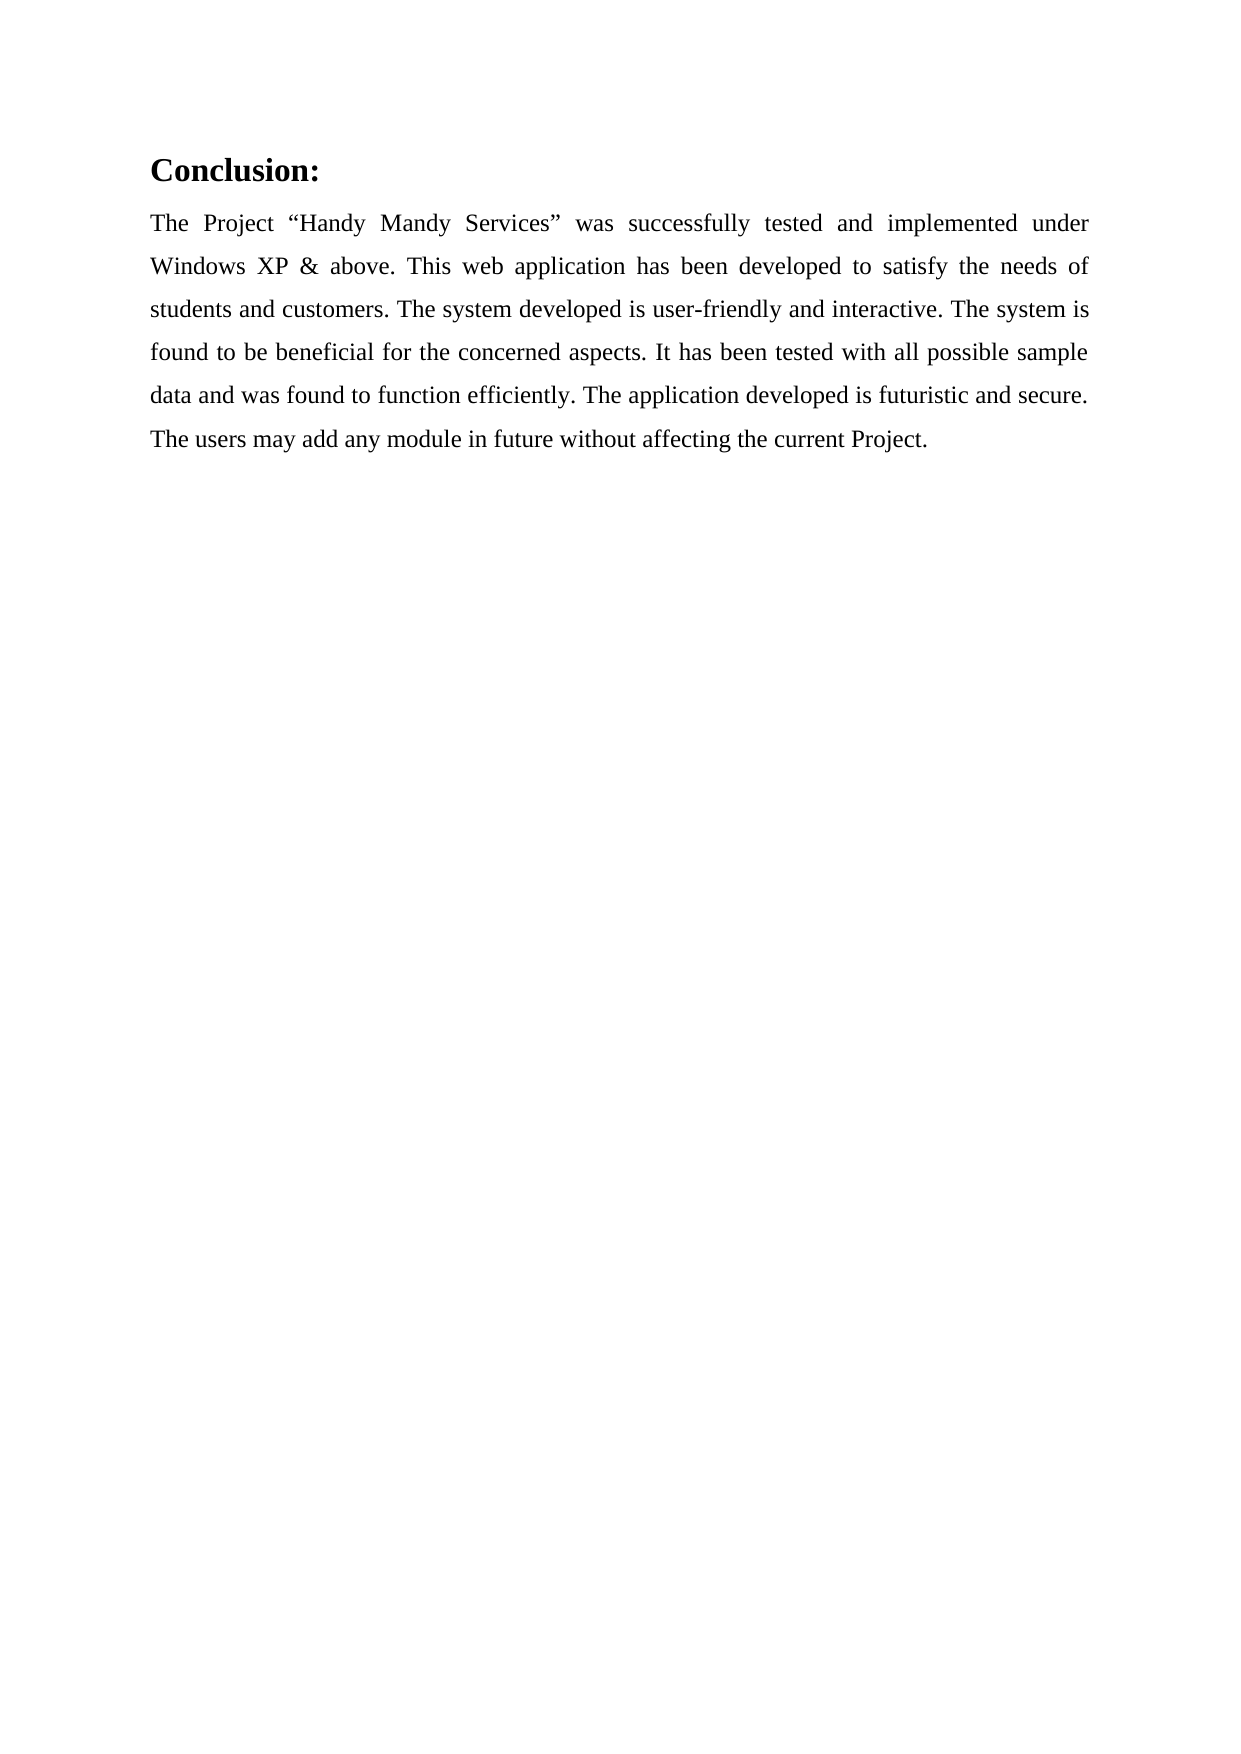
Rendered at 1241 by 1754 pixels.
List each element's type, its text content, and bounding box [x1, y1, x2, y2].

text The Project “Handy Mandy Services” was successfully tested and implemented under Windows XP & above. This web application has been developed to satisfy the needs of students and customers. The system developed is user-friendly and interactive. The system is found to be beneficial for the concerned aspects. It has been tested with all possible sample data and was found to function efficiently. The application developed is futuristic and secure. The users may add any module in future without affecting the current Project. [150, 208, 1090, 452]
text Conclusion: [150, 150, 1090, 188]
